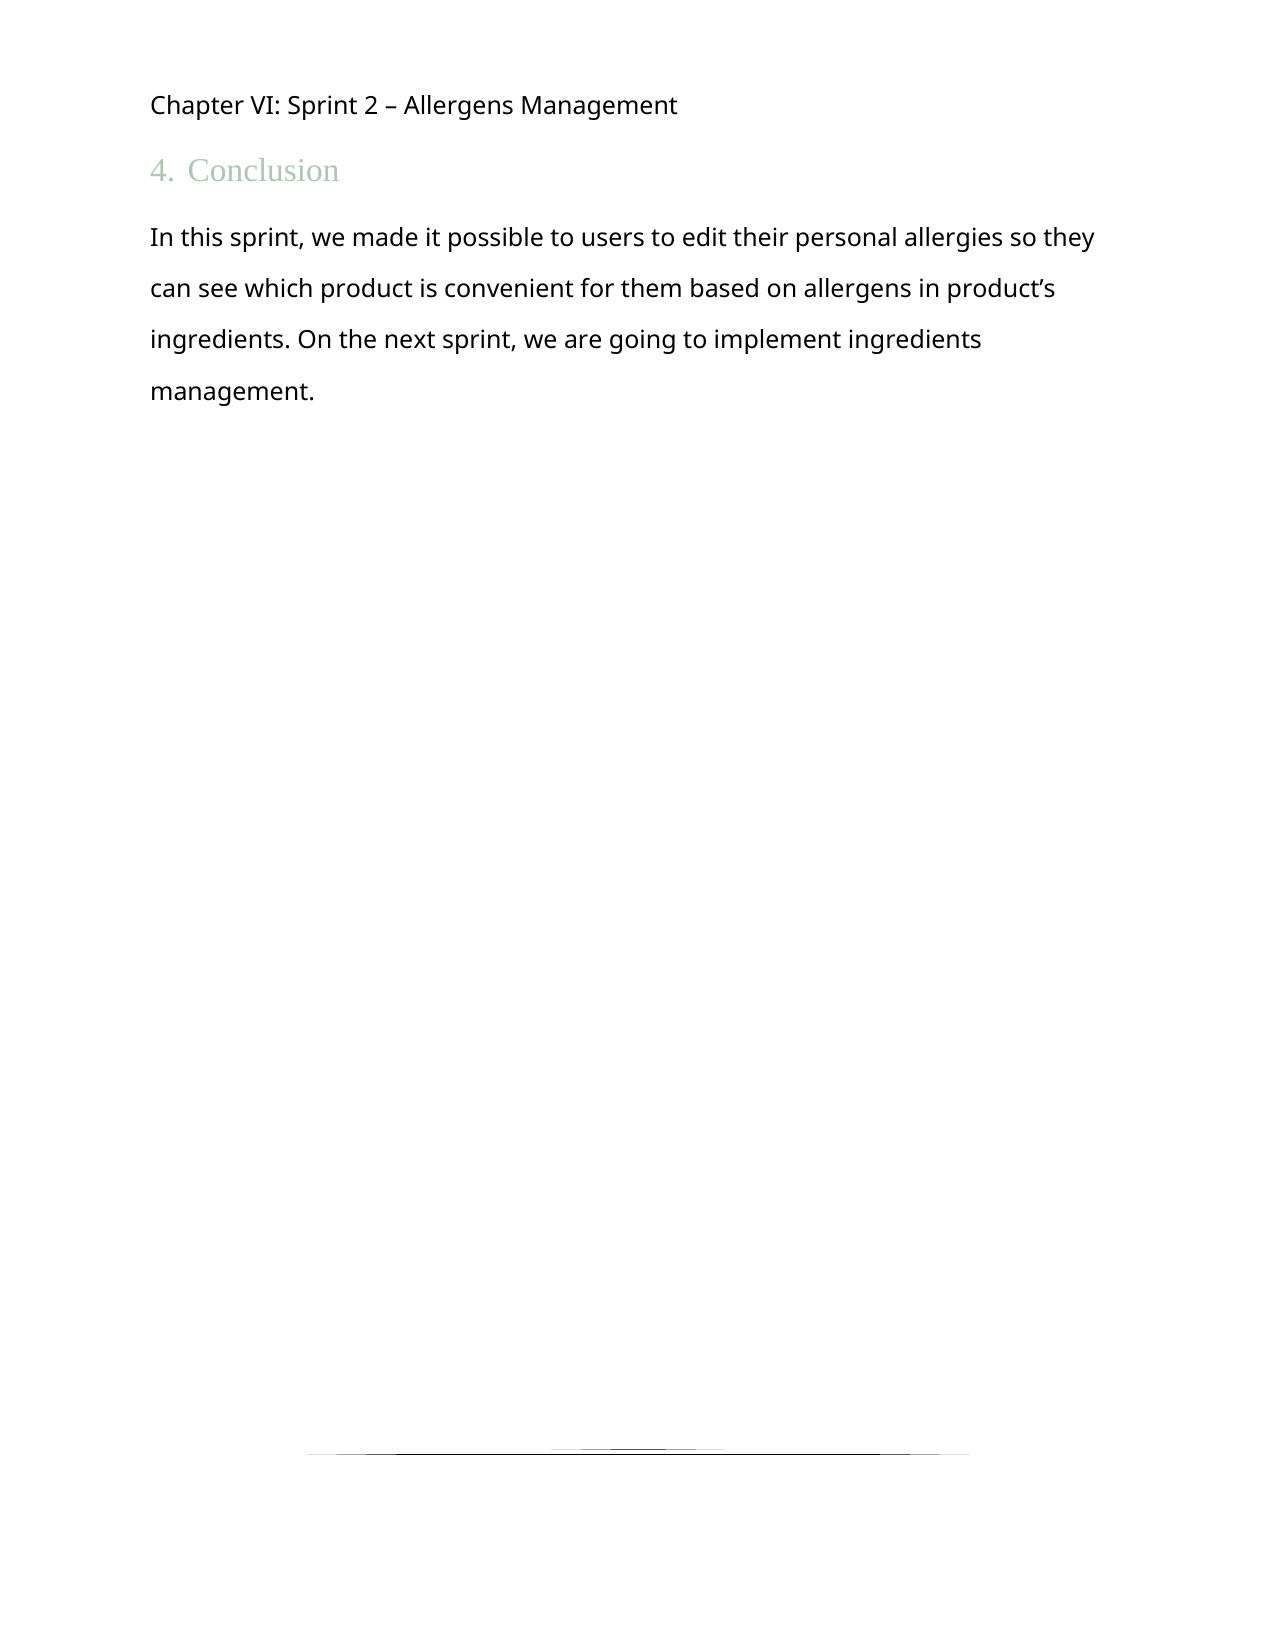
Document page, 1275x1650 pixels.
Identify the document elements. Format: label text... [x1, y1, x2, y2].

subtitle Conclusion [150, 150, 1125, 188]
text In this sprint, we made it possible to users to edit their personal allergies so they can see which product is convenient for them based on allergens in product’s ingredients. On the next sprint, we are going to implement ingredients management. [150, 220, 1125, 407]
